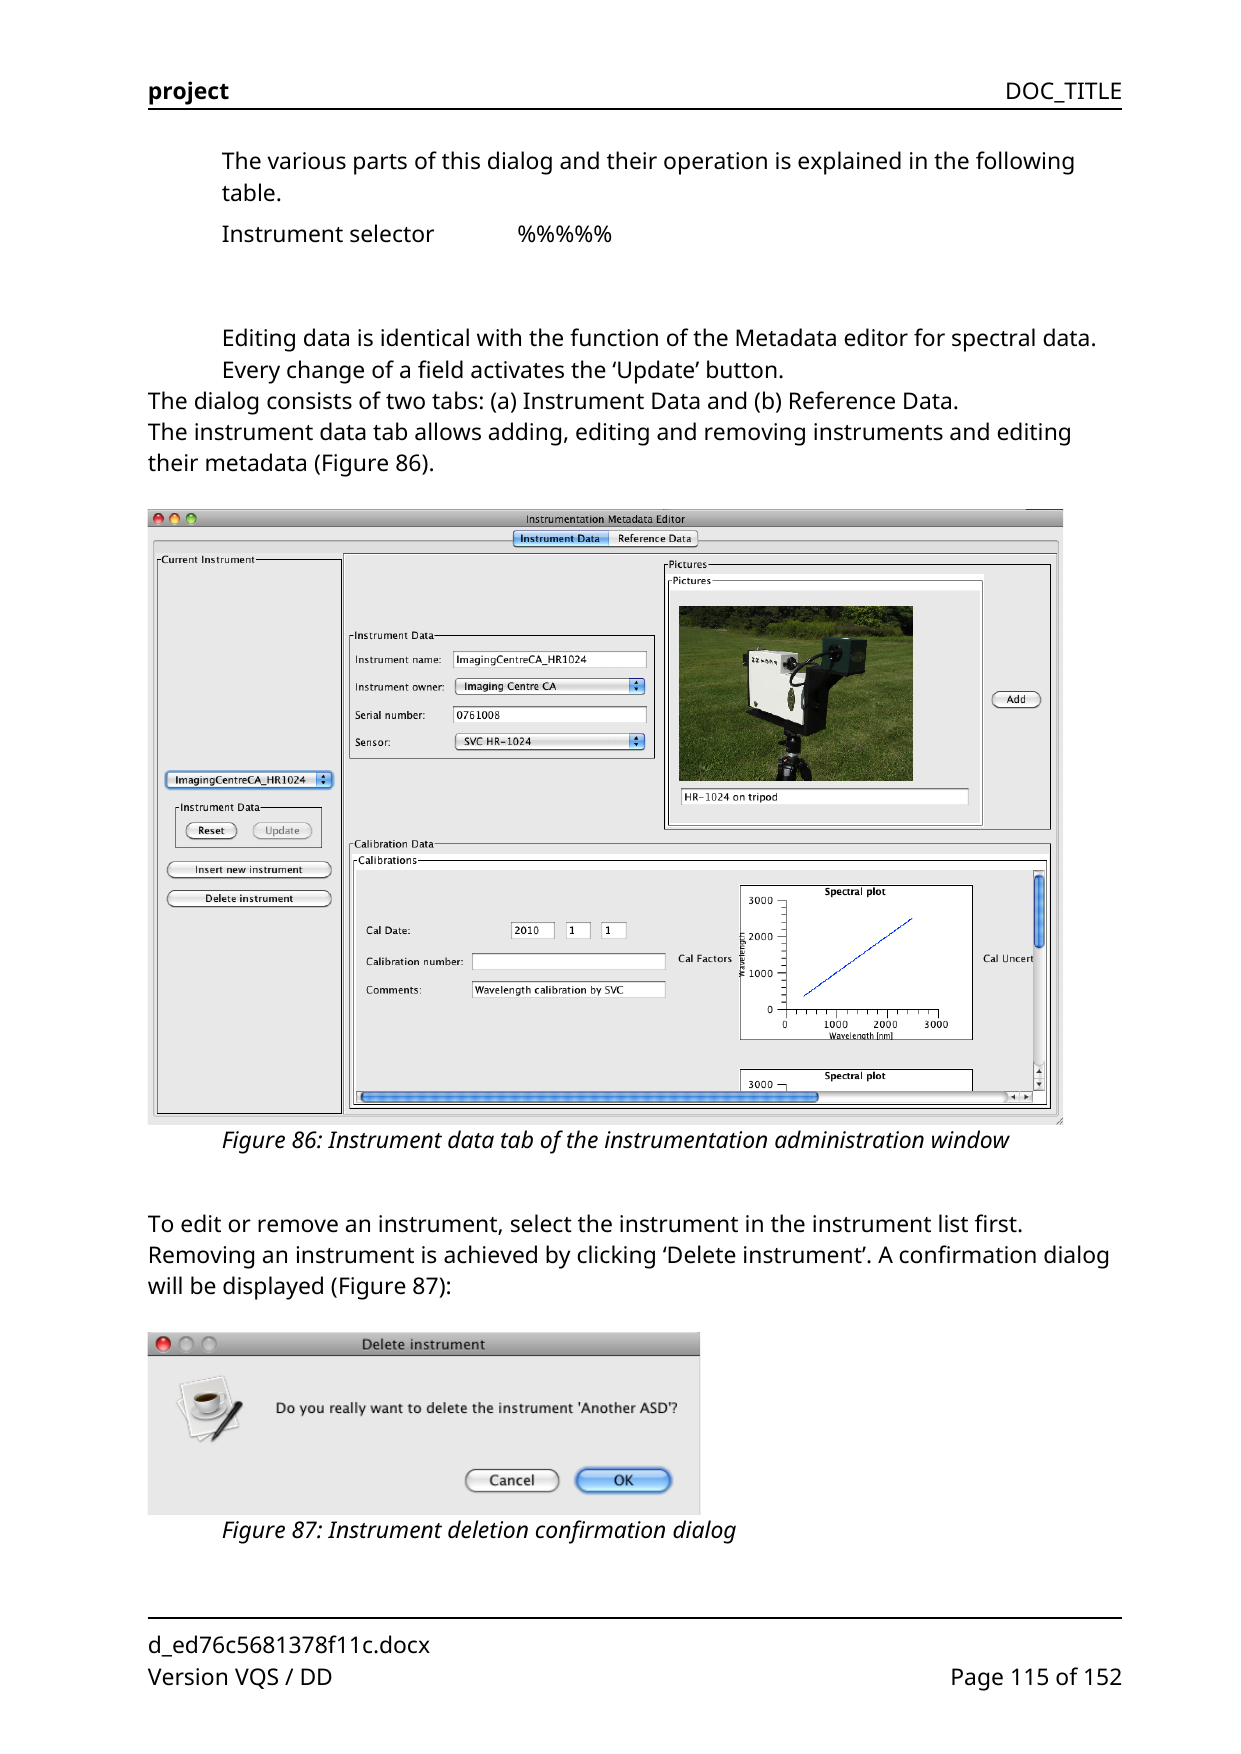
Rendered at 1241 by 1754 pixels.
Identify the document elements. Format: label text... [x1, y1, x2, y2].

text Editing data is identical with the function of the Metadata editor for spectral data. Every change of a field activates the ‘Update’ button. [222, 322, 1122, 385]
picture [147, 1332, 701, 1515]
text The dialog consists of two tabs: (a) Instrument Data and (b) Reference Data. [148, 385, 1122, 416]
text Instrument selector %%%%% [222, 218, 1122, 249]
text The various parts of this dialog and their operation is explained in the following table. [222, 145, 1122, 208]
picture [147, 509, 1064, 1125]
text To edit or remove an instrument, select the instrument in the instrument list first. [148, 1207, 1122, 1239]
